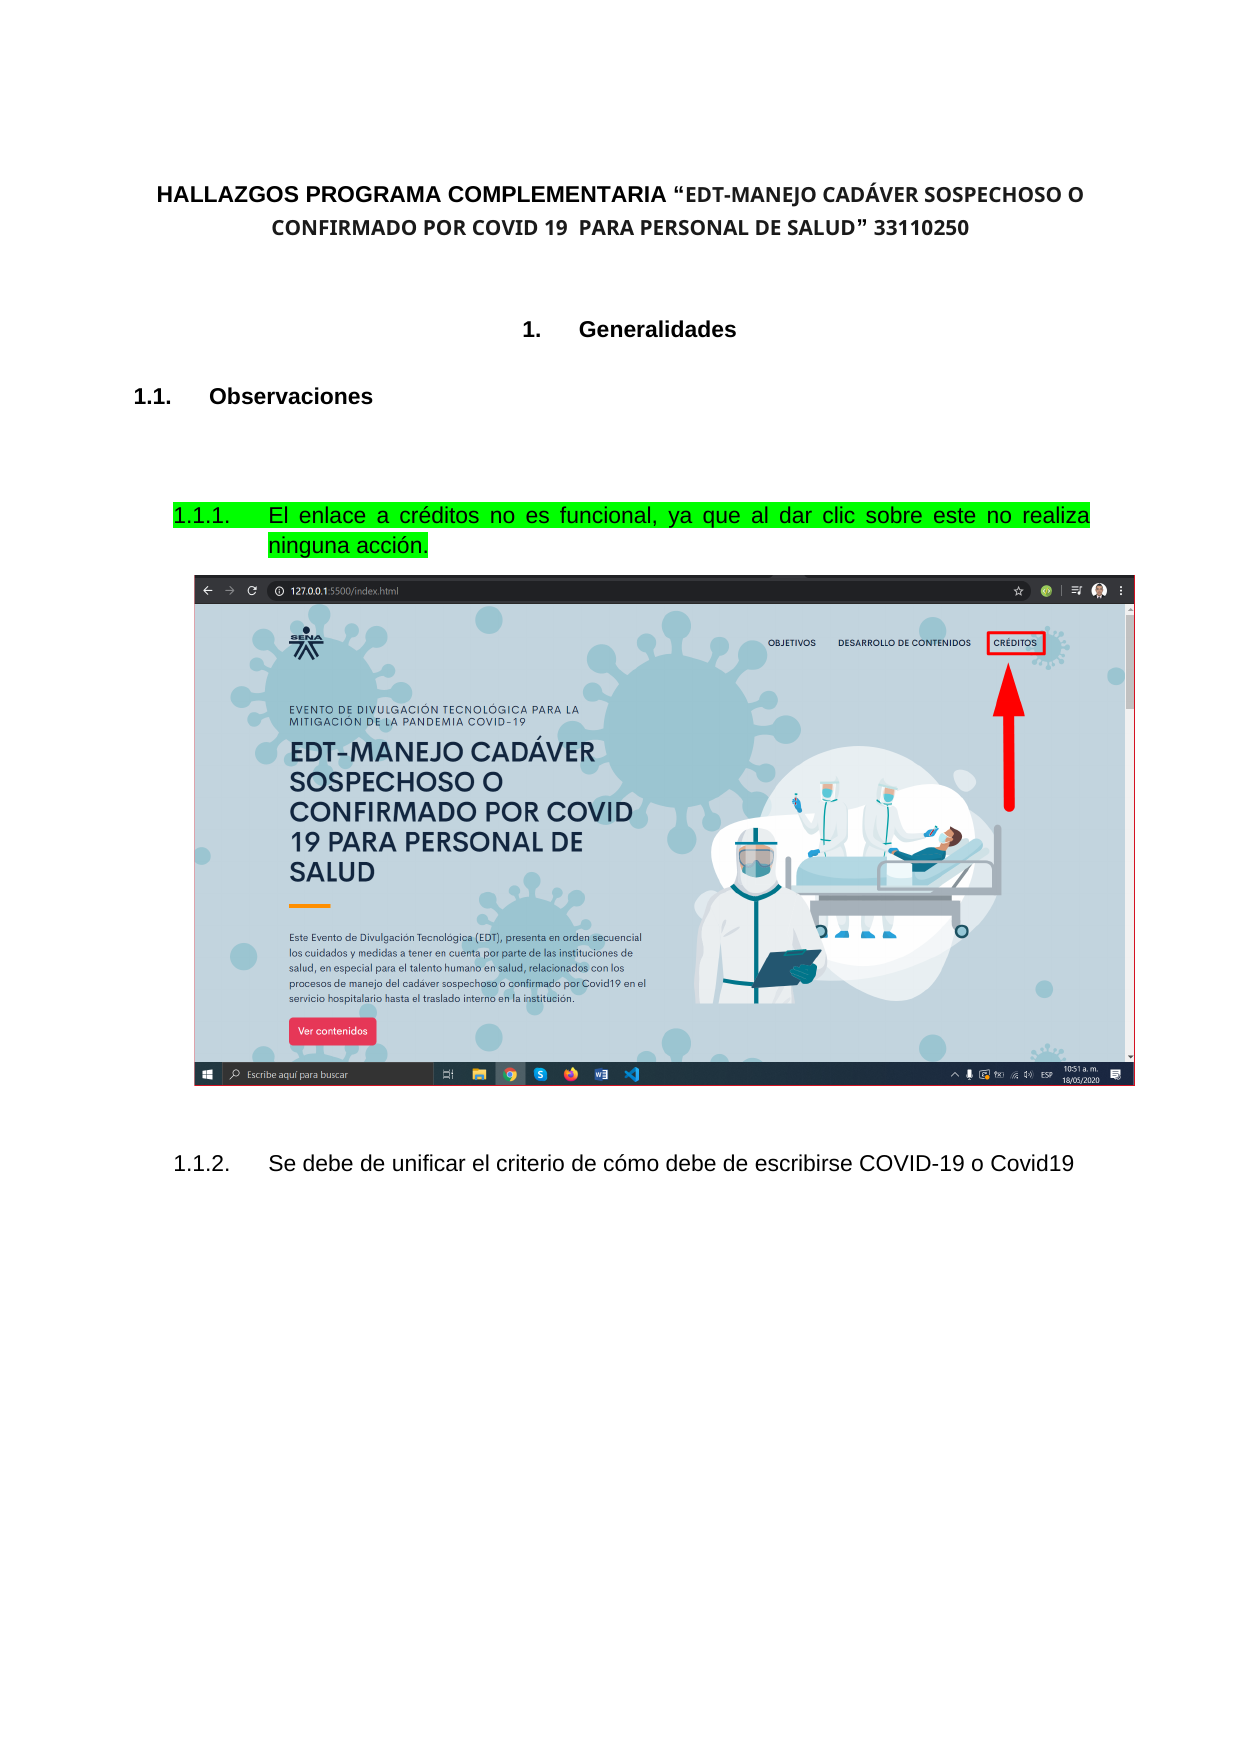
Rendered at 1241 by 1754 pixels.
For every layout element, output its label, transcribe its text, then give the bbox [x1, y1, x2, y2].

subtitle El enlace a créditos no es funcional, ya que al dar clic sobre este no realiza ninguna acción. [231, 528, 1090, 558]
subtitle Generalidades [187, 316, 1090, 342]
subtitle Observaciones [171, 383, 1090, 409]
picture [194, 575, 1135, 1086]
list Se debe de unificar el criterio de cómo debe de escribirse COVID-19 o Covid19 [231, 1149, 1090, 1176]
text HALLAZGOS PROGRAMA COMPLEMENTARIA “EDT-MANEJO CADÁVER SOSPECHOSO O CONFIRMADO POR COVID 19 PARA PERSONAL DE SALUD” 33110250 [150, 180, 1090, 241]
